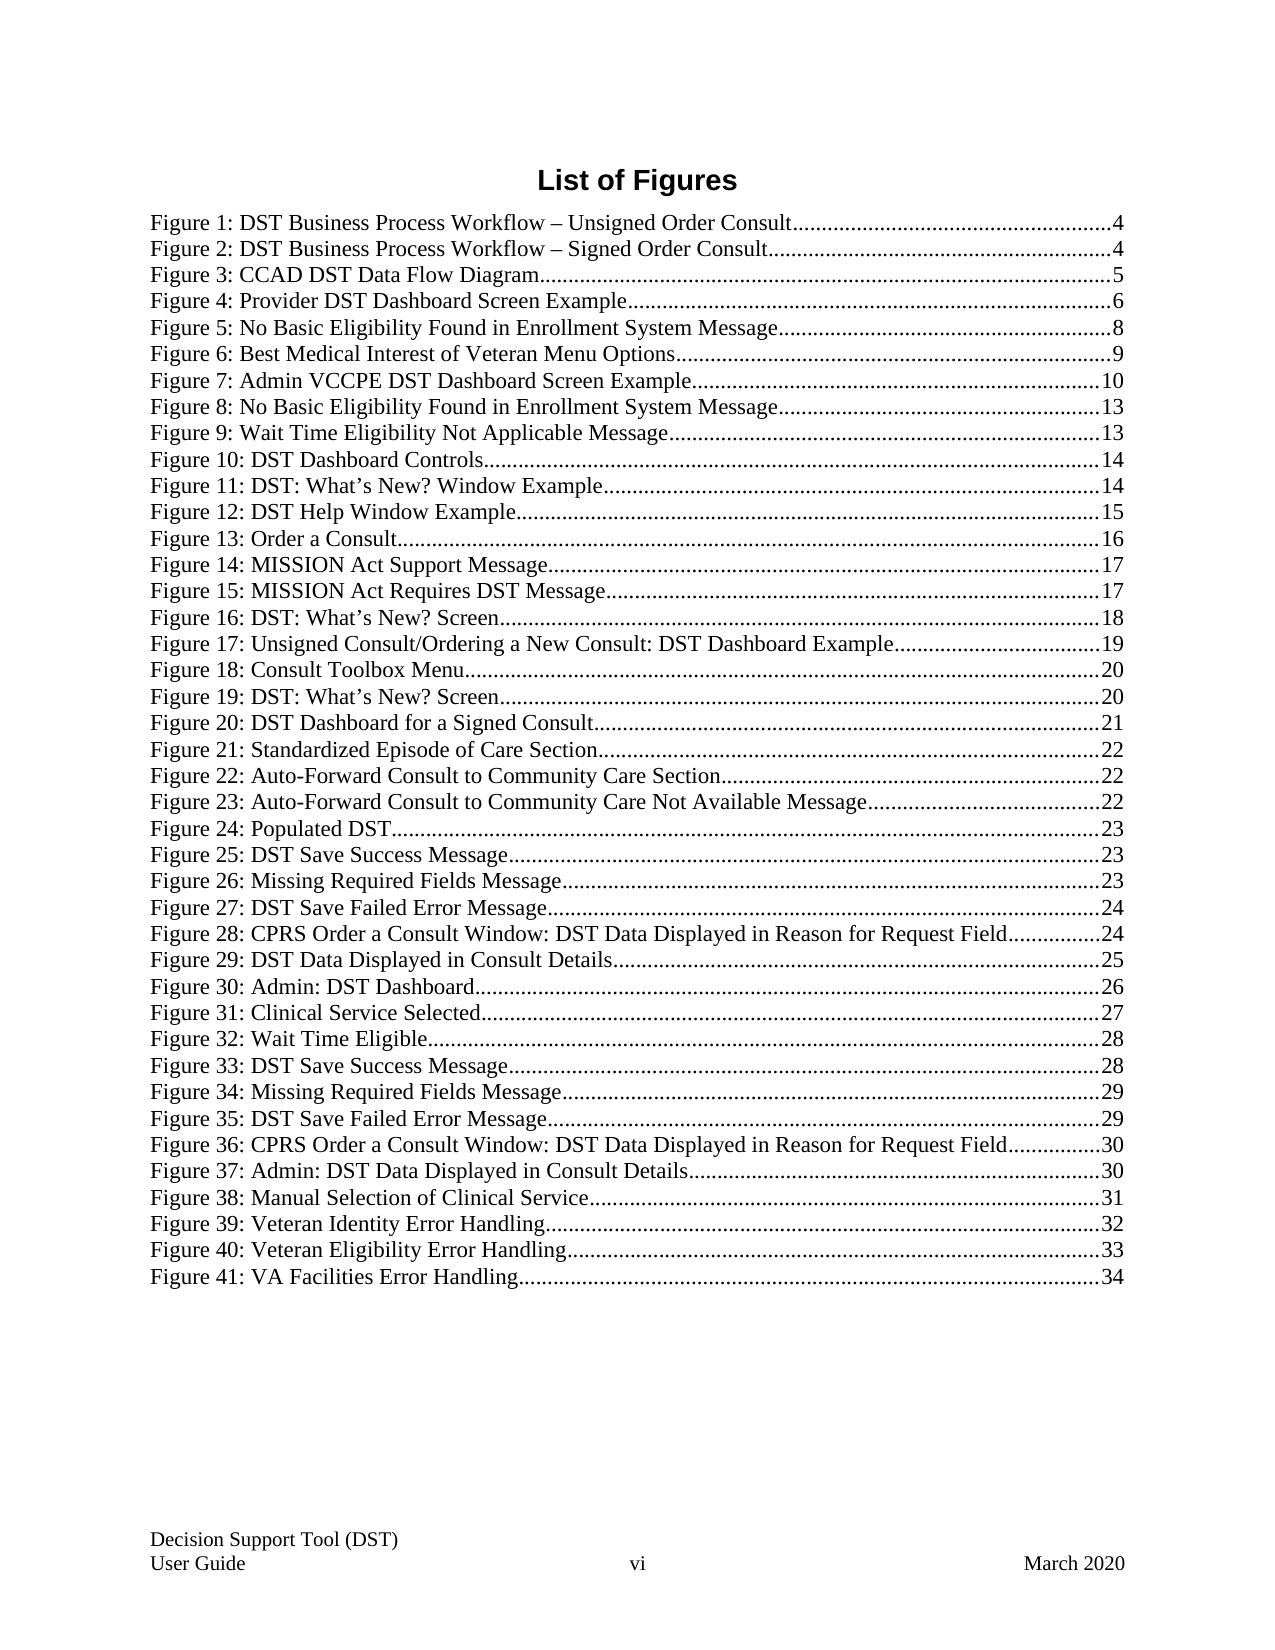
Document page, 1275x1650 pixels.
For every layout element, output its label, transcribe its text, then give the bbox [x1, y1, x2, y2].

text Figure 16: DST: What’s New? Screen 18 [150, 604, 1125, 630]
text Figure 35: DST Save Failed Error Message 29 [150, 1104, 1125, 1131]
text Figure 34: Missing Required Fields Message 29 [150, 1078, 1125, 1104]
text Figure 37: Admin: DST Data Displayed in Consult Details 30 [150, 1157, 1125, 1184]
text Figure 5: No Basic Eligibility Found in Enrollment System Message 8 [150, 314, 1125, 340]
text Figure 25: DST Save Success Message 23 [150, 841, 1125, 867]
text Figure 17: Unsigned Consult/Ordering a New Consult: DST Dashboard Example 19 [150, 630, 1125, 657]
text Figure 40: Veteran Eligibility Error Handling 33 [150, 1236, 1125, 1263]
text Figure 3: CCAD DST Data Flow Diagram 5 [150, 261, 1125, 288]
text Figure 8: No Basic Eligibility Found in Enrollment System Message 13 [150, 393, 1125, 419]
text Figure 10: DST Dashboard Controls 14 [150, 446, 1125, 472]
text Figure 2: DST Business Process Workflow – Signed Order Consult 4 [150, 235, 1125, 261]
text Figure 6: Best Medical Interest of Veteran Menu Options 9 [150, 340, 1125, 367]
title List of Figures [150, 162, 1125, 196]
text Figure 26: Missing Required Fields Message 23 [150, 867, 1125, 894]
text Figure 31: Clinical Service Selected 27 [150, 999, 1125, 1026]
text Figure 22: Auto-Forward Consult to Community Care Section 22 [150, 762, 1125, 788]
text Figure 29: DST Data Displayed in Consult Details 25 [150, 946, 1125, 973]
text Figure 9: Wait Time Eligibility Not Applicable Message 13 [150, 419, 1125, 446]
text Figure 38: Manual Selection of Clinical Service 31 [150, 1184, 1125, 1210]
text Figure 18: Consult Toolbox Menu 20 [150, 657, 1125, 683]
text Figure 11: DST: What’s New? Window Example 14 [150, 472, 1125, 498]
text Figure 21: Standardized Episode of Care Section 22 [150, 736, 1125, 762]
text Figure 23: Auto-Forward Consult to Community Care Not Available Message 22 [150, 788, 1125, 815]
text Figure 41: VA Facilities Error Handling 34 [150, 1263, 1125, 1289]
text Figure 13: Order a Consult 16 [150, 525, 1125, 551]
text Figure 32: Wait Time Eligible 28 [150, 1026, 1125, 1052]
text Figure 28: CPRS Order a Consult Window: DST Data Displayed in Reason for Request Field 24 [150, 920, 1125, 946]
text Figure 12: DST Help Window Example 15 [150, 498, 1125, 525]
text Figure 19: DST: What’s New? Screen 20 [150, 683, 1125, 709]
text Figure 33: DST Save Success Message 28 [150, 1052, 1125, 1078]
text Figure 4: Provider DST Dashboard Screen Example 6 [150, 288, 1125, 314]
text Figure 20: DST Dashboard for a Signed Consult 21 [150, 709, 1125, 736]
text Figure 27: DST Save Failed Error Message 24 [150, 894, 1125, 920]
text Figure 24: Populated DST 23 [150, 815, 1125, 841]
text Figure 1: DST Business Process Workflow – Unsigned Order Consult 4 [150, 208, 1125, 235]
text Figure 15: MISSION Act Requires DST Message 17 [150, 577, 1125, 604]
text Figure 39: Veteran Identity Error Handling 32 [150, 1210, 1125, 1236]
text Figure 30: Admin: DST Dashboard 26 [150, 973, 1125, 999]
text Figure 36: CPRS Order a Consult Window: DST Data Displayed in Reason for Request Field 30 [150, 1131, 1125, 1157]
text Figure 14: MISSION Act Support Message 17 [150, 551, 1125, 577]
text Figure 7: Admin VCCPE DST Dashboard Screen Example 10 [150, 367, 1125, 393]
